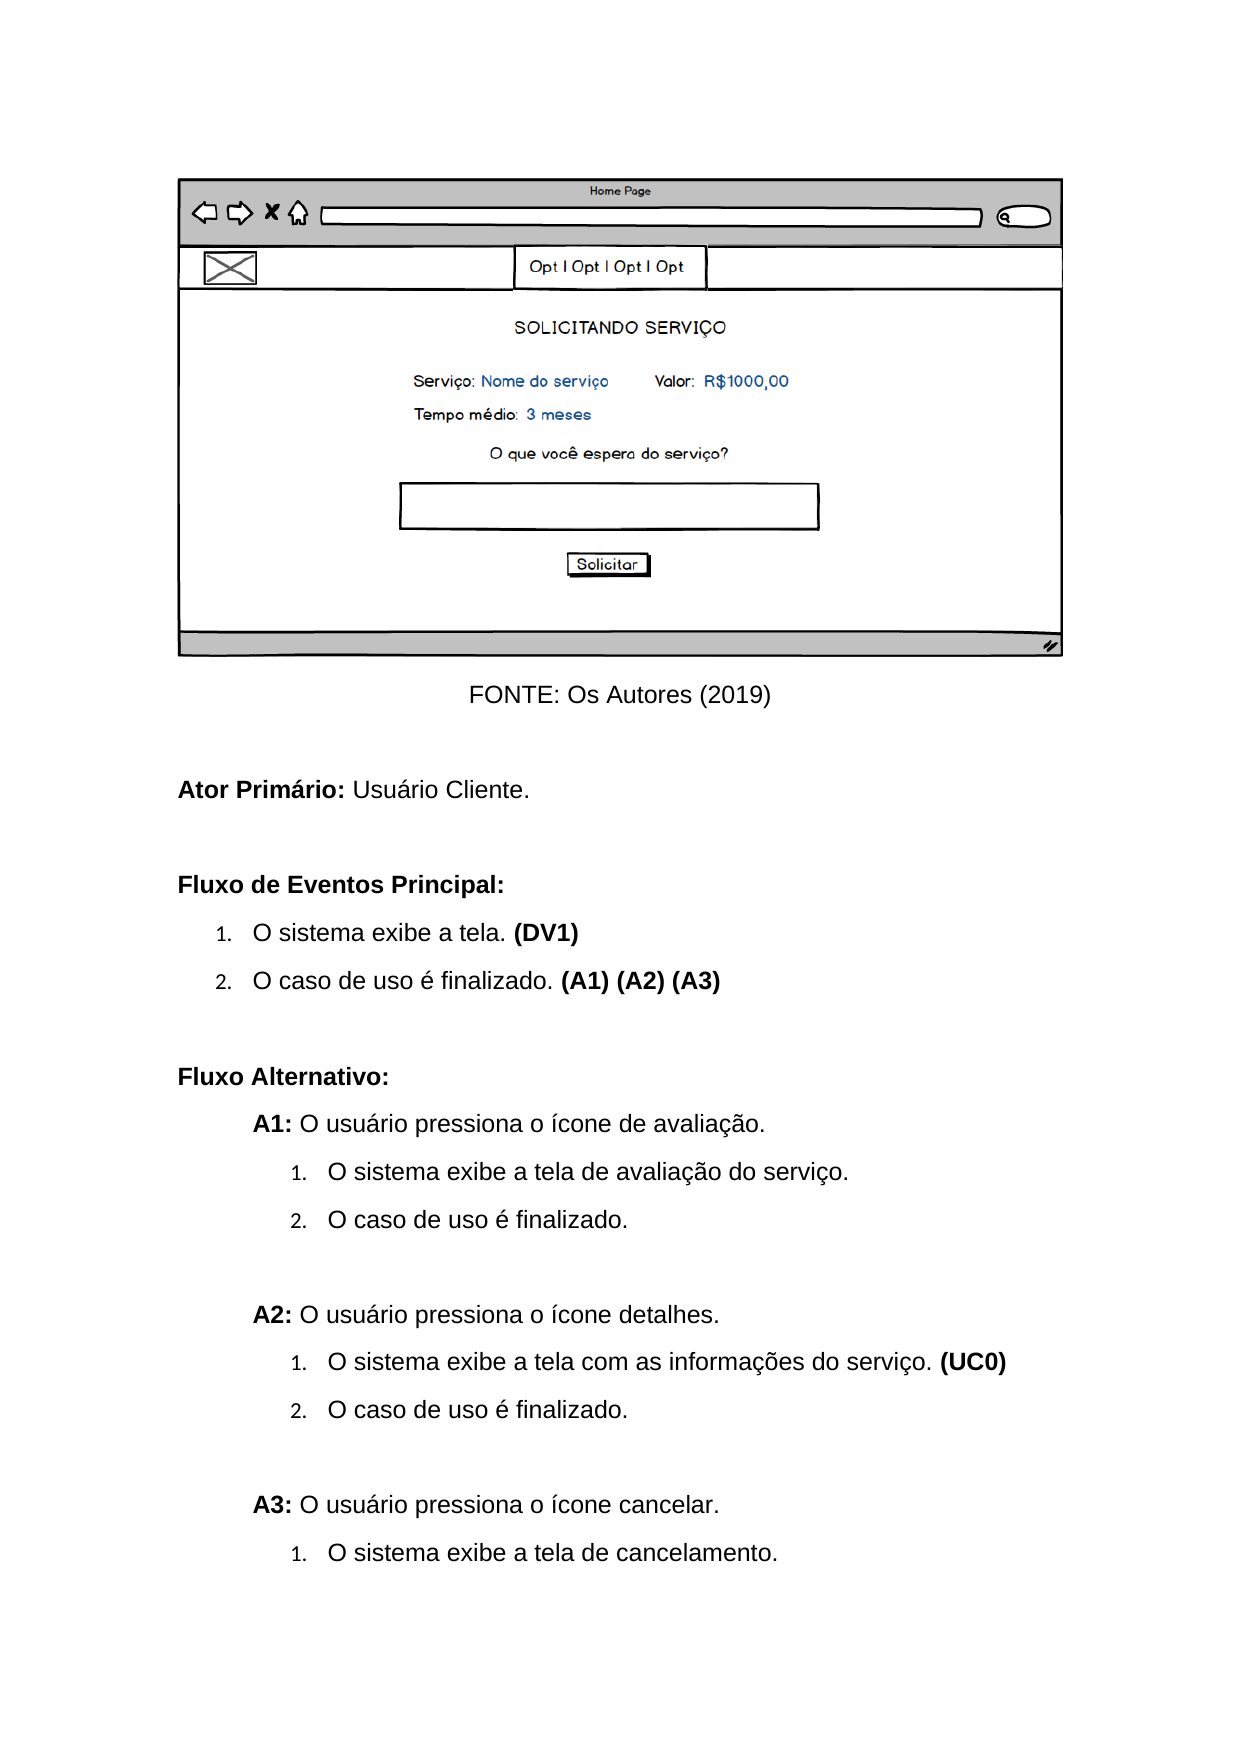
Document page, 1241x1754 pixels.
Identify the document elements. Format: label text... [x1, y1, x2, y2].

list O caso de uso é finalizado. (A1) (A2) (A3) [215, 966, 1063, 995]
list O sistema exibe a tela. (DV1) [215, 918, 1063, 947]
text A2: O usuário pressiona o ícone detalhes. [177, 1300, 1063, 1328]
text Ator Primário: Usuário Cliente. [177, 775, 1063, 803]
text A1: O usuário pressiona o ícone de avaliação. [177, 1109, 1063, 1138]
list O sistema exibe a tela de cancelamento. [290, 1538, 1063, 1567]
text Fluxo Alternativo: [177, 1061, 1063, 1090]
text Fluxo de Eventos Principal: [177, 870, 1063, 899]
picture [177, 178, 1063, 657]
list O sistema exibe a tela de avaliação do serviço. [290, 1157, 1063, 1186]
list O caso de uso é finalizado. [290, 1205, 1063, 1234]
list O caso de uso é finalizado. [290, 1396, 1063, 1425]
text A3: O usuário pressiona o ícone cancelar. [177, 1491, 1063, 1519]
text FONTE: Os Autores (2019) [177, 657, 1063, 708]
list O sistema exibe a tela com as informações do serviço. (UC0) [290, 1347, 1063, 1377]
